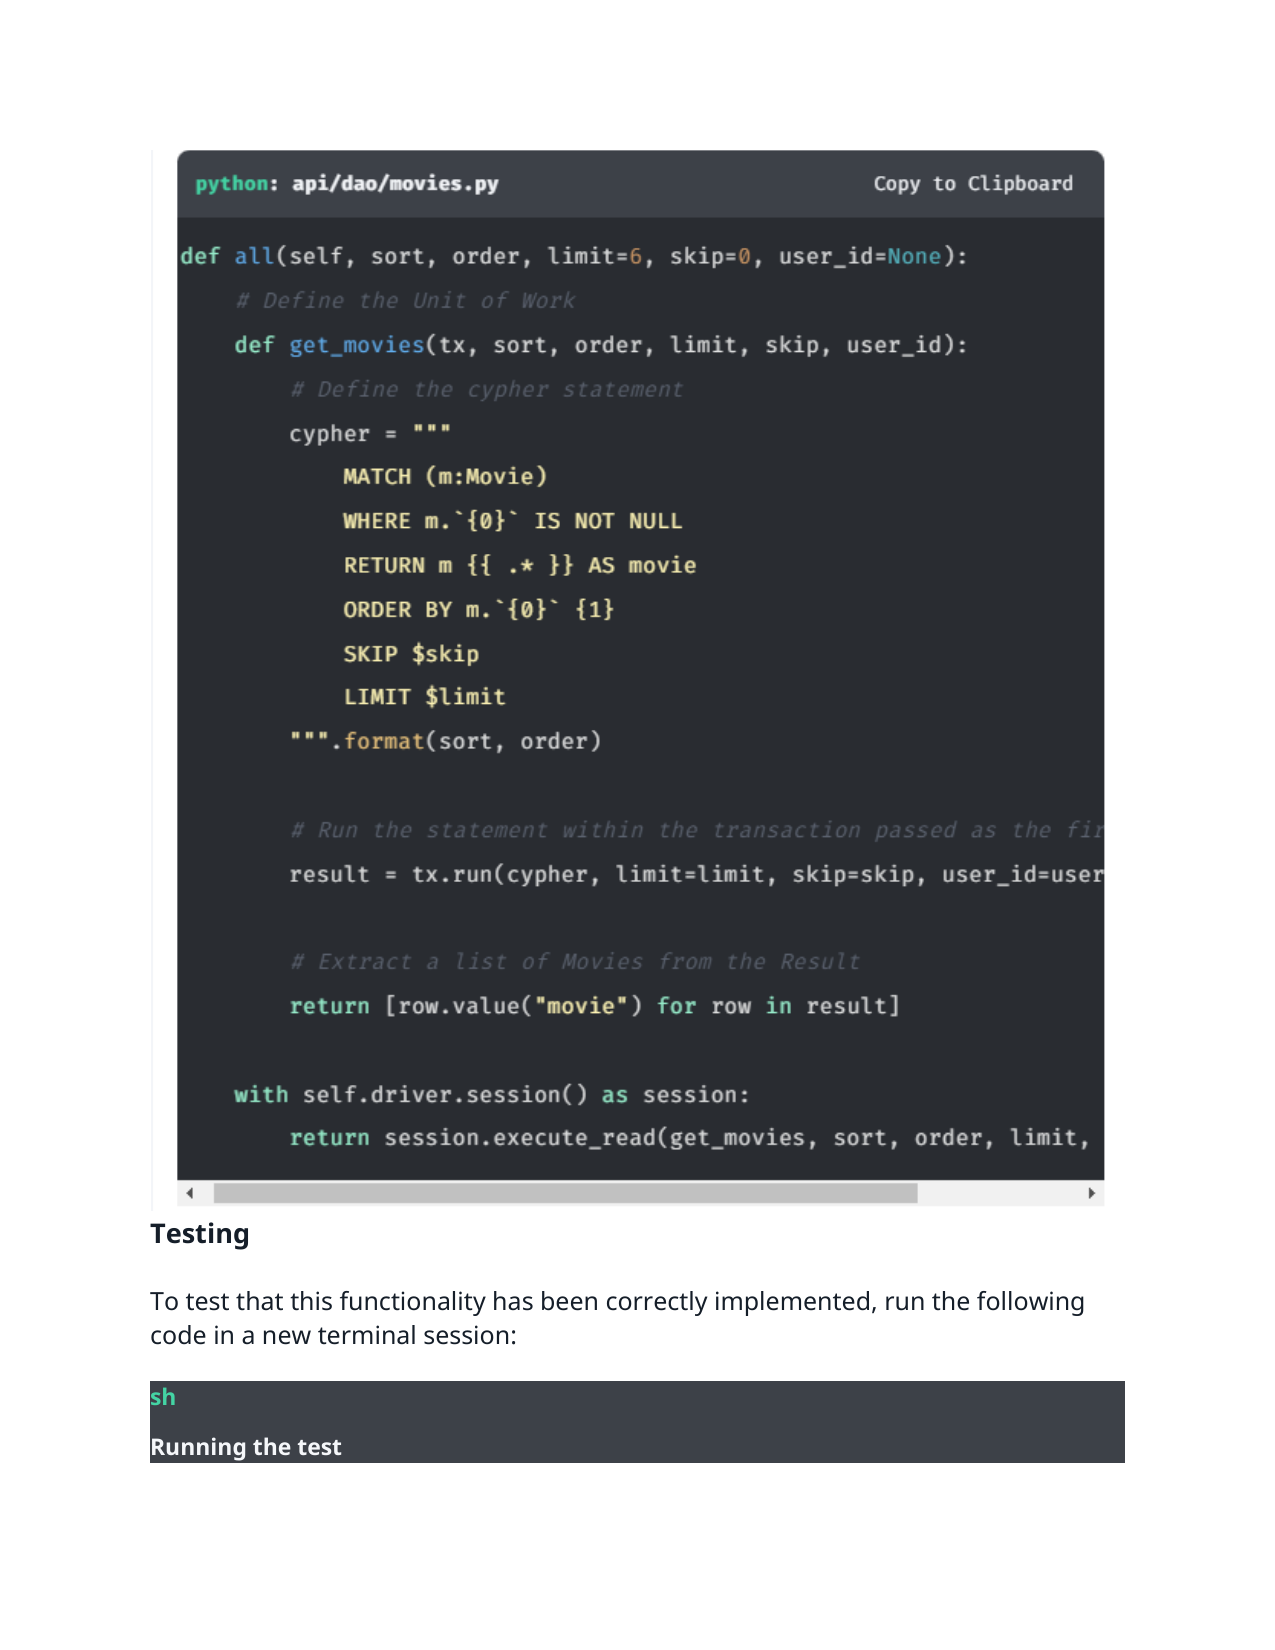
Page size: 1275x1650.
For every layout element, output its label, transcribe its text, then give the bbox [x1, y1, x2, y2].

text Running the test [150, 1431, 1125, 1463]
picture [150, 150, 1125, 1211]
text sh [150, 1381, 1125, 1412]
text To test that this functionality has been correctly implemented, run the following code in a new terminal session: [150, 1284, 1125, 1352]
subtitle Testing [150, 1215, 1125, 1252]
